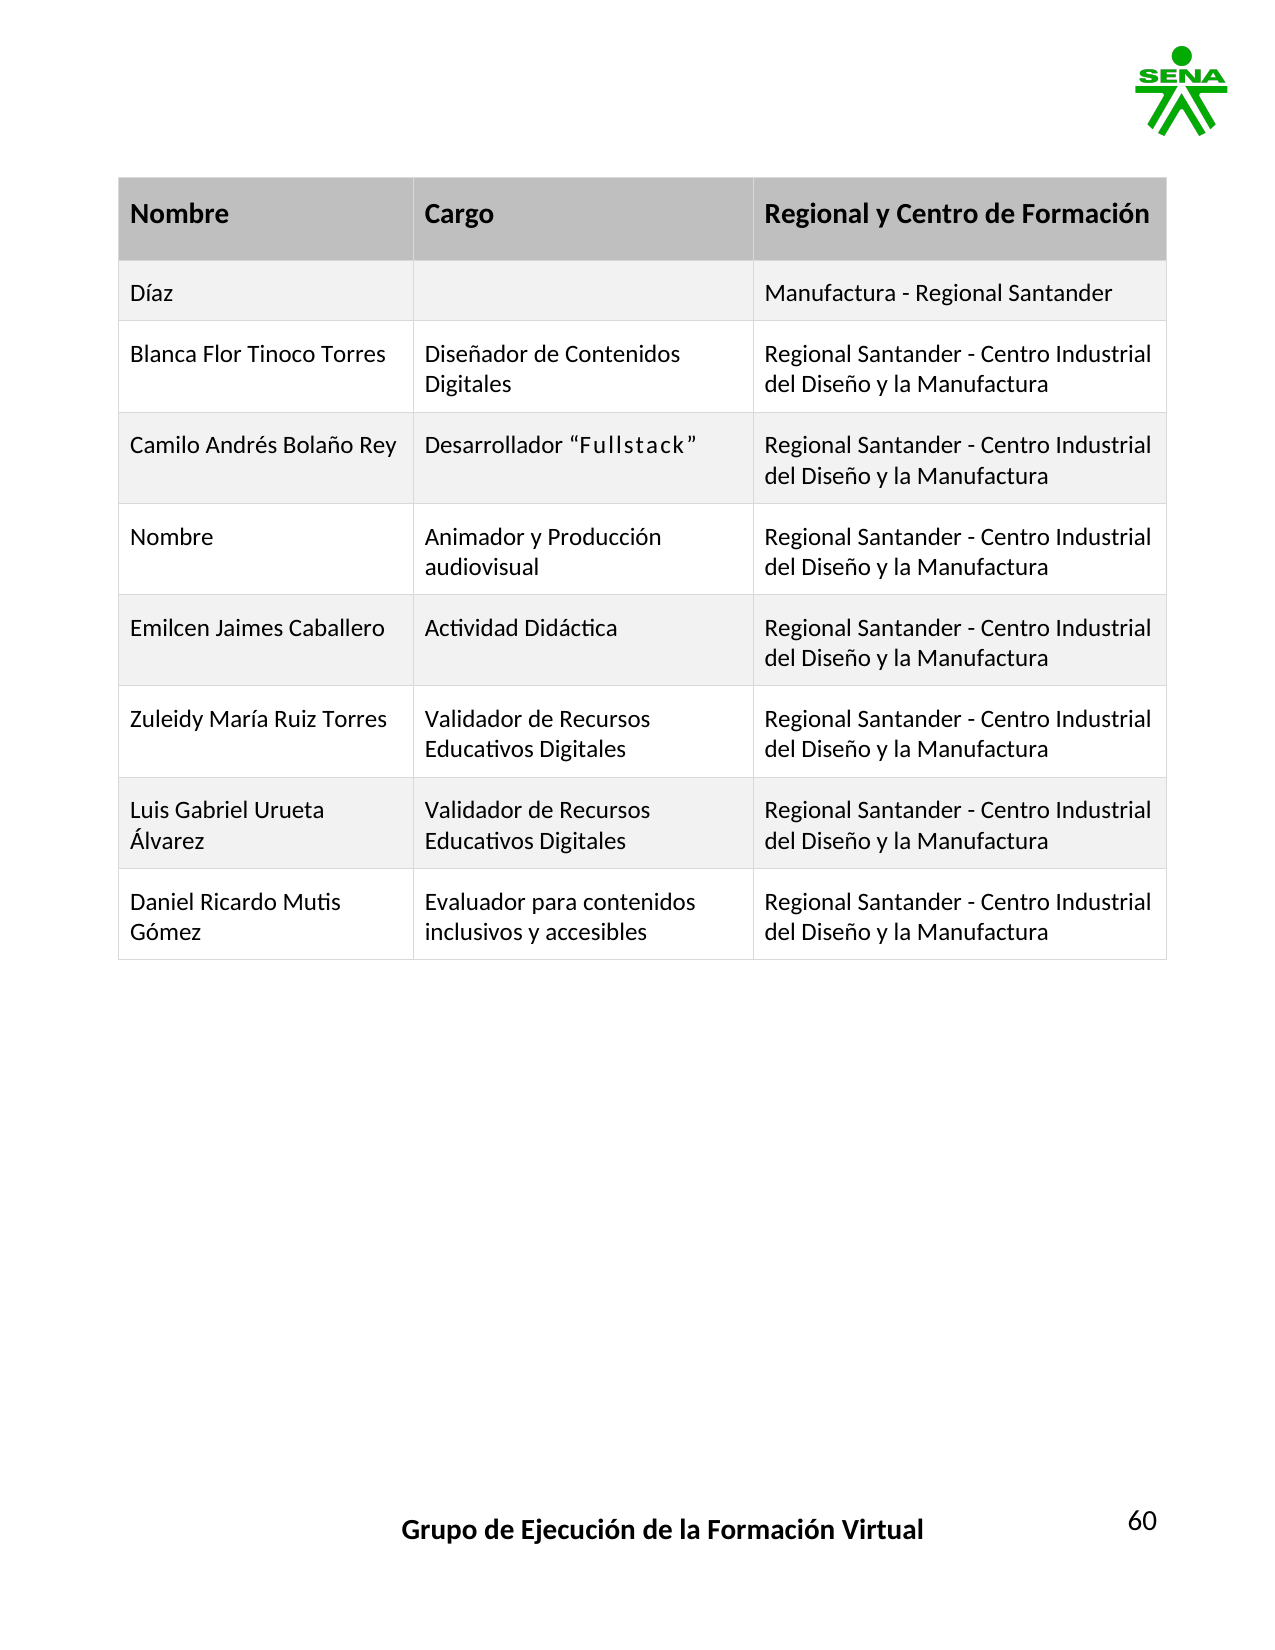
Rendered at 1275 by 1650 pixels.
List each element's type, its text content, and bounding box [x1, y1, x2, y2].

table_cell Regional Santander - Centro Industrial del Diseño y la Manufactura [754, 321, 1166, 412]
table_cell Centro Industrial del Diseño y la Manufactura - Regional Santander [754, 261, 1166, 320]
table_cell Regional Santander - Centro Industrial del Diseño y la Manufactura [754, 778, 1166, 868]
table_cell Blanca Flor Tinoco Torres [119, 321, 413, 412]
table_cell Zuleidy María Ruiz Torres [119, 686, 413, 777]
table_cell Nombre [119, 504, 413, 594]
table_cell Animador y Producción audiovisual [414, 504, 753, 594]
table_cell Validador de Recursos Educativos Digitales [414, 778, 753, 868]
table_cell Luis Gabriel Urueta Álvarez [119, 778, 413, 868]
table_cell Daniel Ricardo Mutis Gómez [119, 869, 413, 959]
table_cell Regional Santander - Centro Industrial del Diseño y la Manufactura [754, 413, 1166, 503]
table_header Regional y Centro de Formación [754, 178, 1166, 260]
table_cell Fabián Leonardo Correa Díaz [119, 261, 413, 320]
table_cell Desarrollador “Fullstack” [414, 413, 753, 503]
picture [1135, 46, 1228, 136]
table_cell Validador de Recursos Educativos Digitales [414, 686, 753, 777]
table_cell Regional Santander - Centro Industrial del Diseño y la Manufactura [754, 686, 1166, 777]
table_cell Regional Santander - Centro Industrial del Diseño y la Manufactura [754, 504, 1166, 594]
table_header Cargo [414, 178, 753, 260]
table_cell Camilo Andrés Bolaño Rey [119, 413, 413, 503]
table_cell Regional Santander - Centro Industrial del Diseño y la Manufactura [754, 869, 1166, 959]
table_cell Emilcen Jaimes Caballero [119, 595, 413, 685]
table_cell Diseñador de Contenidos Digitales [414, 321, 753, 412]
table_header Nombre [119, 178, 413, 260]
table_cell Actividad Didáctica [414, 595, 753, 685]
table_cell Evaluador para contenidos inclusivos y accesibles [414, 869, 753, 959]
table_cell Regional Santander - Centro Industrial del Diseño y la Manufactura [754, 595, 1166, 685]
table_cell Diseñador Instruccional [414, 261, 753, 320]
